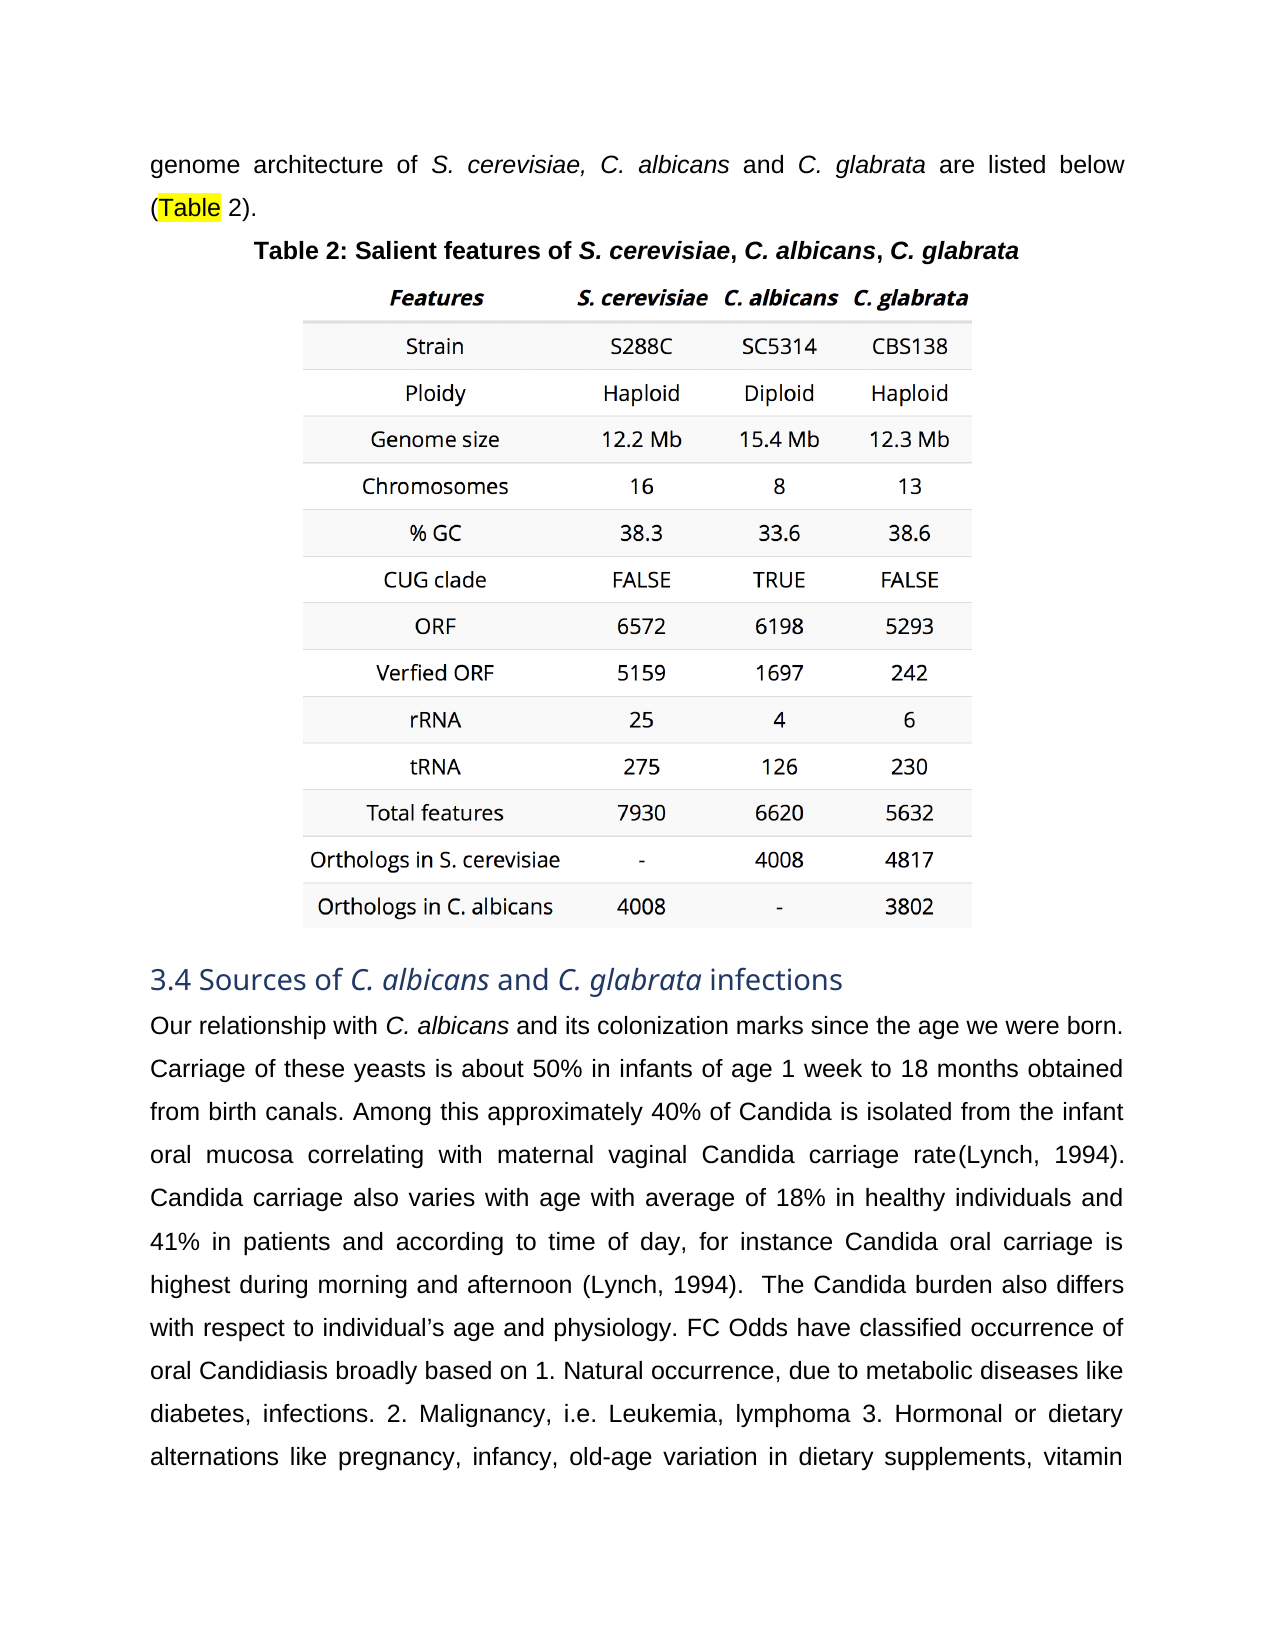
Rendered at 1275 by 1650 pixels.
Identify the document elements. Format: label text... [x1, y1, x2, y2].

picture [303, 279, 972, 928]
text 3.4 Sources of C. albicans and C. glabrata infections [150, 959, 1125, 998]
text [150, 1011, 1125, 1471]
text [150, 150, 1125, 222]
text Table 2: Salient features of S. cerevisiae, C. albicans, C. glabrata [150, 236, 1125, 265]
